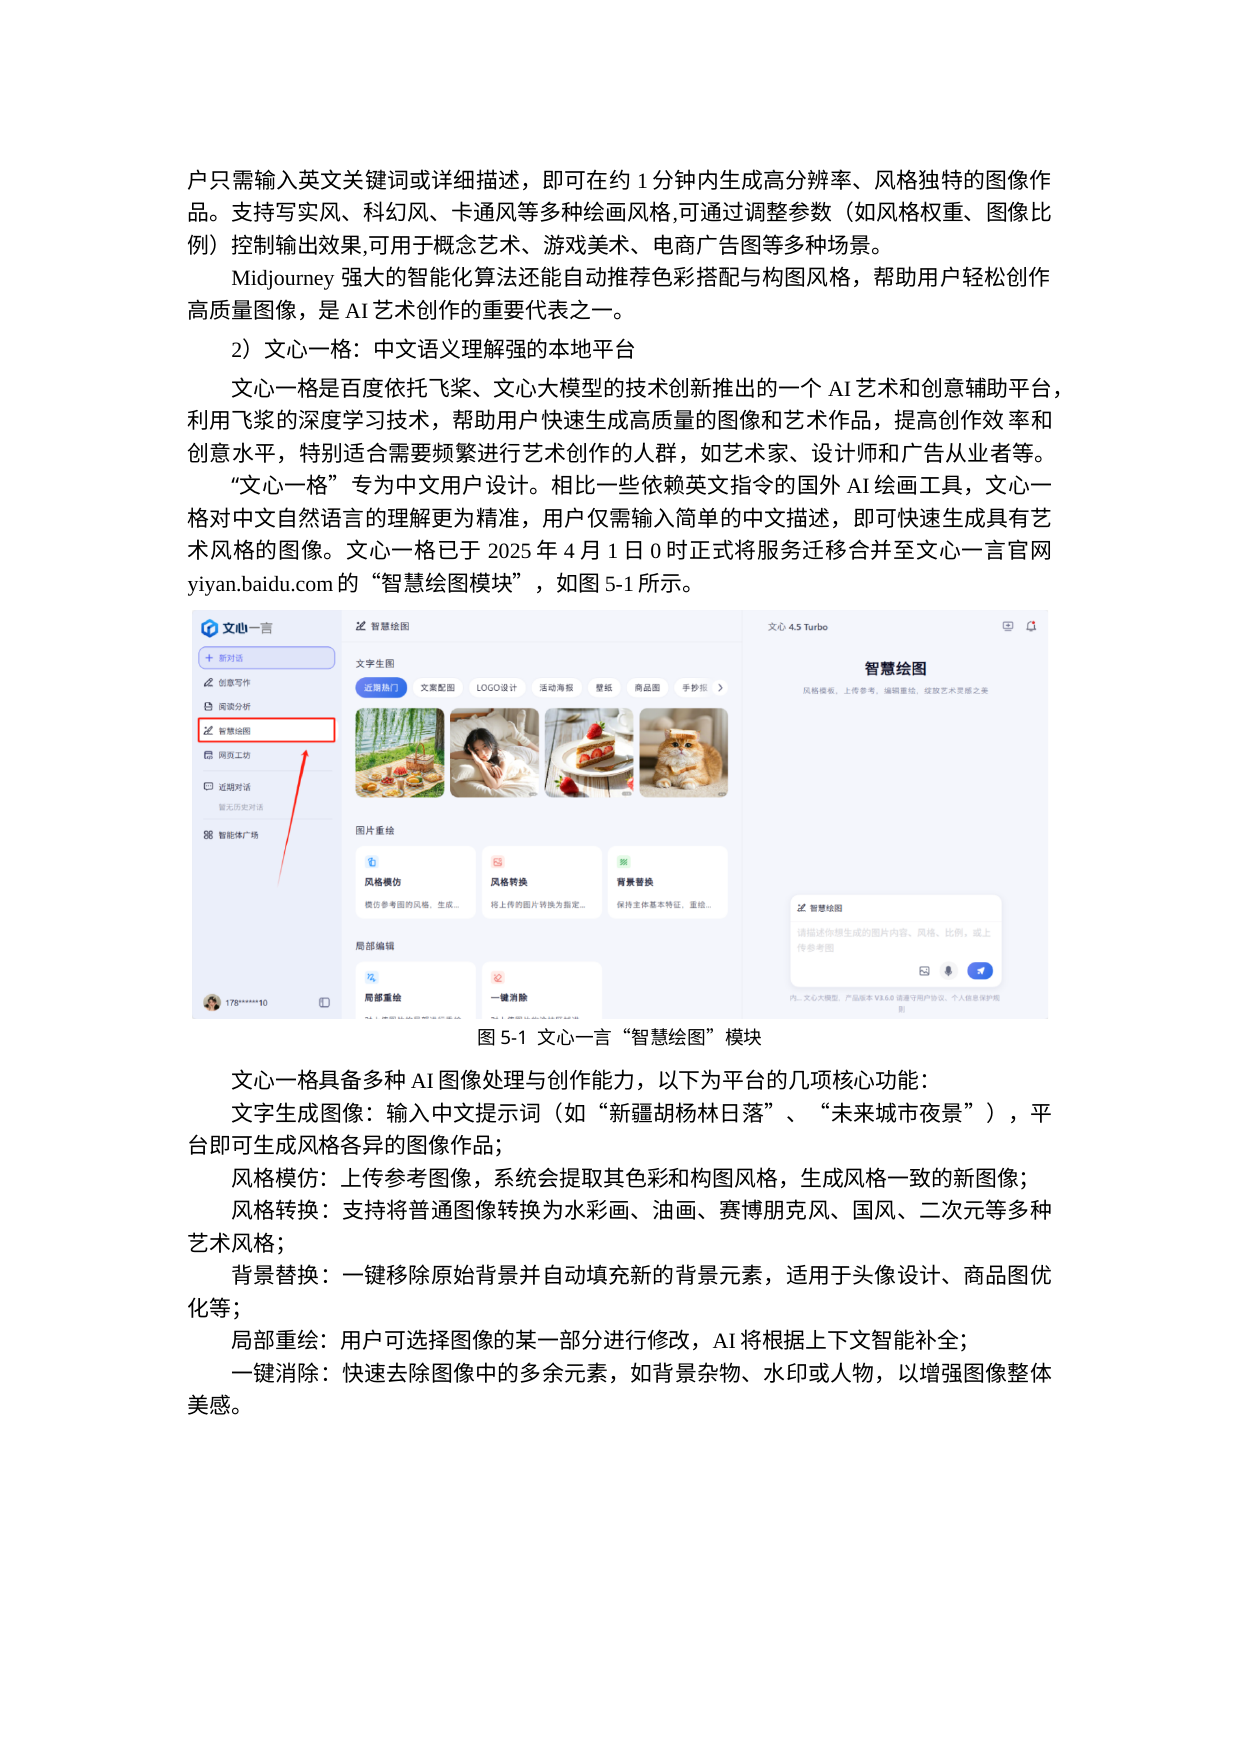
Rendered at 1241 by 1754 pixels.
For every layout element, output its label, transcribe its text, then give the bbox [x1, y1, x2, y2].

text 风格转换：支持将普通图像转换为水彩画、油画、赛博朋克风、国风、二次元等多种艺术风格； [187, 1192, 1053, 1257]
text Midjourney 强大的智能化算法还能自动推荐色彩搭配与构图风格，帮助用户轻松创作高质量图像，是AI艺术创作的重要代表之一。 [187, 259, 1053, 324]
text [187, 162, 1053, 259]
picture [192, 610, 1049, 1019]
text 2）文心一格：中文语义理解强的本地平台 [187, 331, 1053, 363]
text 图5-1 文心一言“智慧绘图”模块 [187, 1025, 1053, 1050]
text 风格模仿：上传参考图像，系统会提取其色彩和构图风格，生成风格一致的新图像； [187, 1160, 1053, 1192]
text 文心一格是百度依托飞桨、文心大模型的技术创新推出的一个AI艺术和创意辅助平台，利用飞浆的深度学习技术，帮助用户快速生成高质量的图像和艺术作品，提高创作效率和创意水平，特别适合需要频繁进行艺术创作的人群，如艺术家、设计师和广告从业者等。 [187, 370, 1053, 467]
text 文字生成图像：输入中文提示词（如“新疆胡杨林日落”、“未来城市夜景”），平台即可生成风格各异的图像作品； [187, 1095, 1053, 1160]
text 文心一格具备多种AI图像处理与创作能力，以下为平台的几项核心功能： [187, 1062, 1053, 1095]
text 局部重绘：用户可选择图像的某一部分进行修改，AI将根据上下文智能补全； [187, 1322, 1053, 1355]
text “文心一格”专为中文用户设计。相比一些依赖英文指令的国外AI绘画工具，文心一格对中文自然语言的理解更为精准，用户仅需输入简单的中文描述，即可快速生成具有艺术风格的图像。文心一格已于2025年4月1日0时正式将服务迁移合并至文心一言官网yiyan.baidu.com的“智慧绘图模块”，如图5-1所示。 [187, 467, 1053, 597]
text 背景替换：一键移除原始背景并自动填充新的背景元素，适用于头像设计、商品图优化等； [187, 1257, 1053, 1322]
text 一键消除：快速去除图像中的多余元素，如背景杂物、水印或人物，以增强图像整体美感。 [187, 1355, 1053, 1420]
